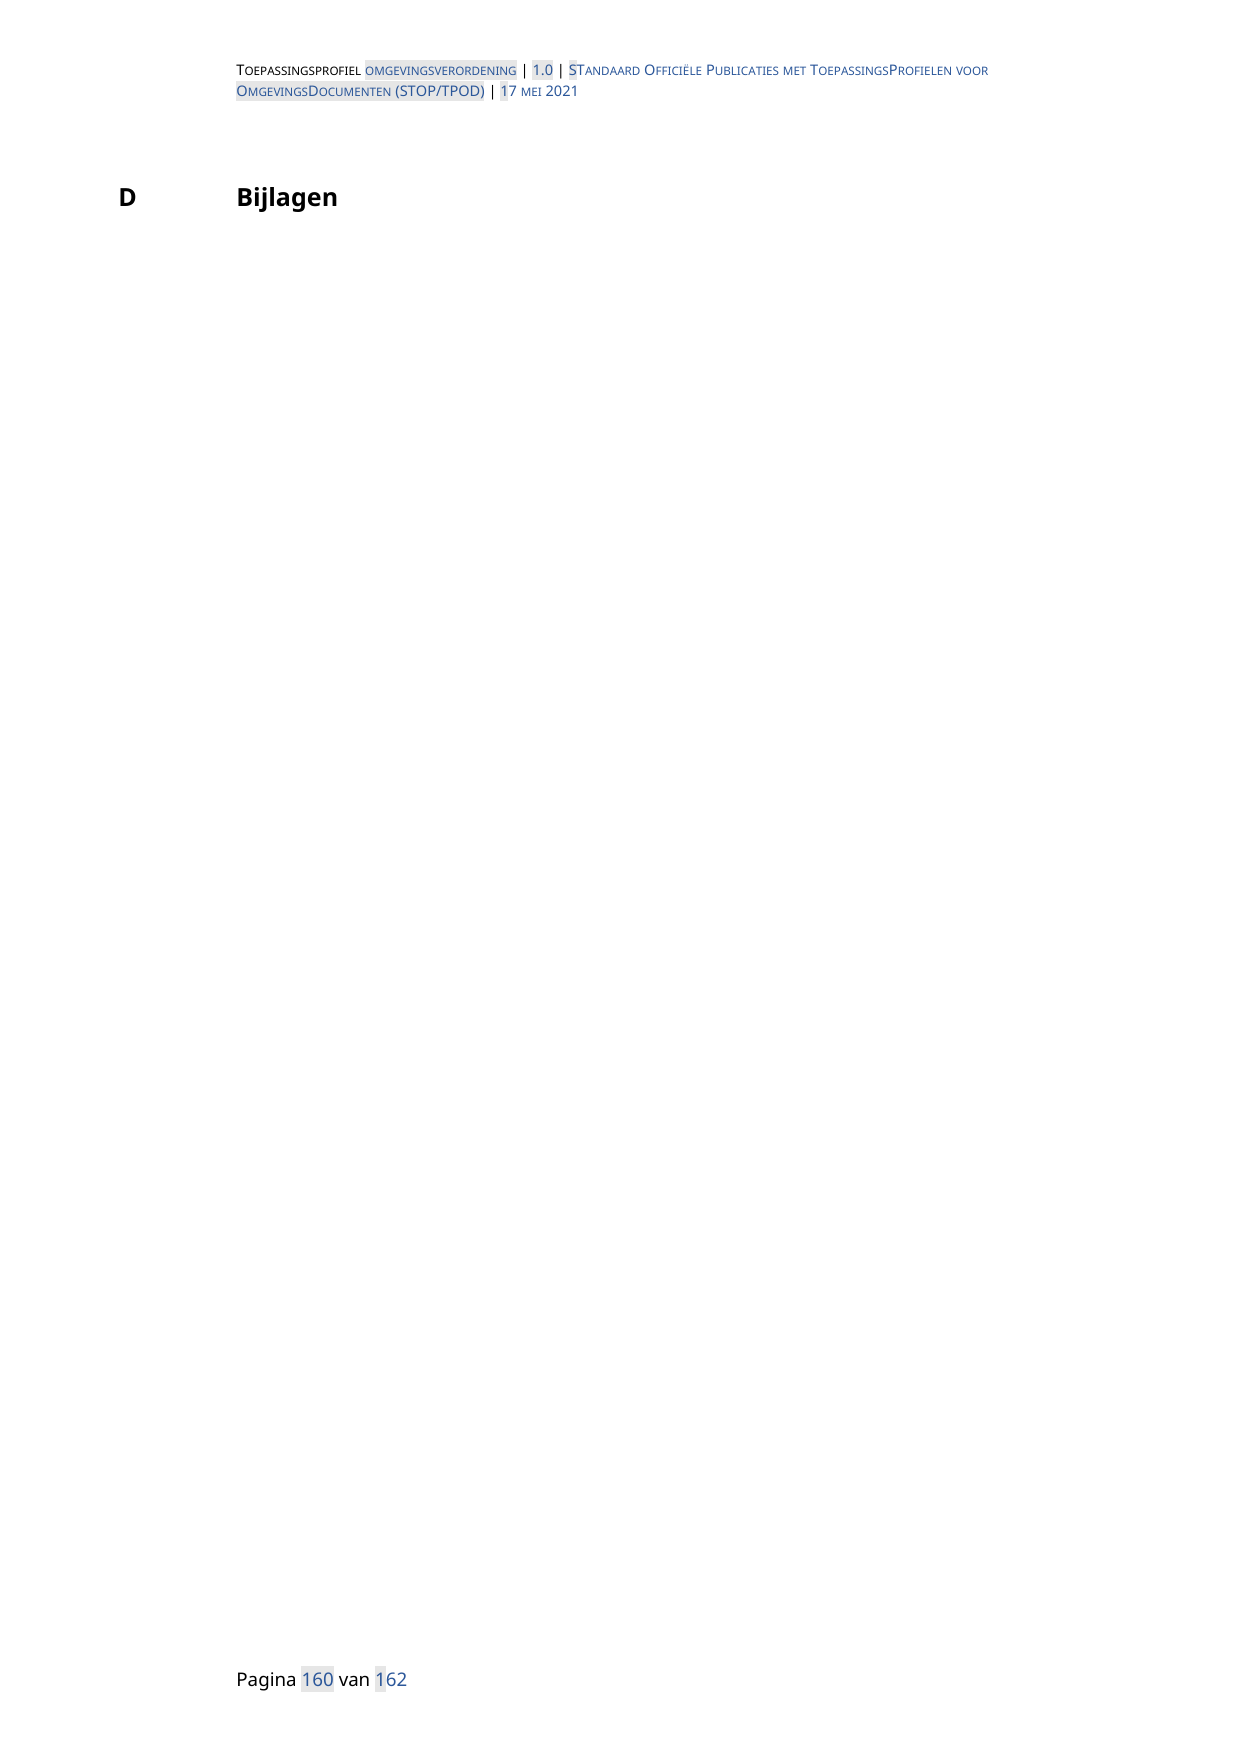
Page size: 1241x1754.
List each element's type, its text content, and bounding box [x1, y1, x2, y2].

subtitle Bijlagen [118, 177, 1122, 214]
